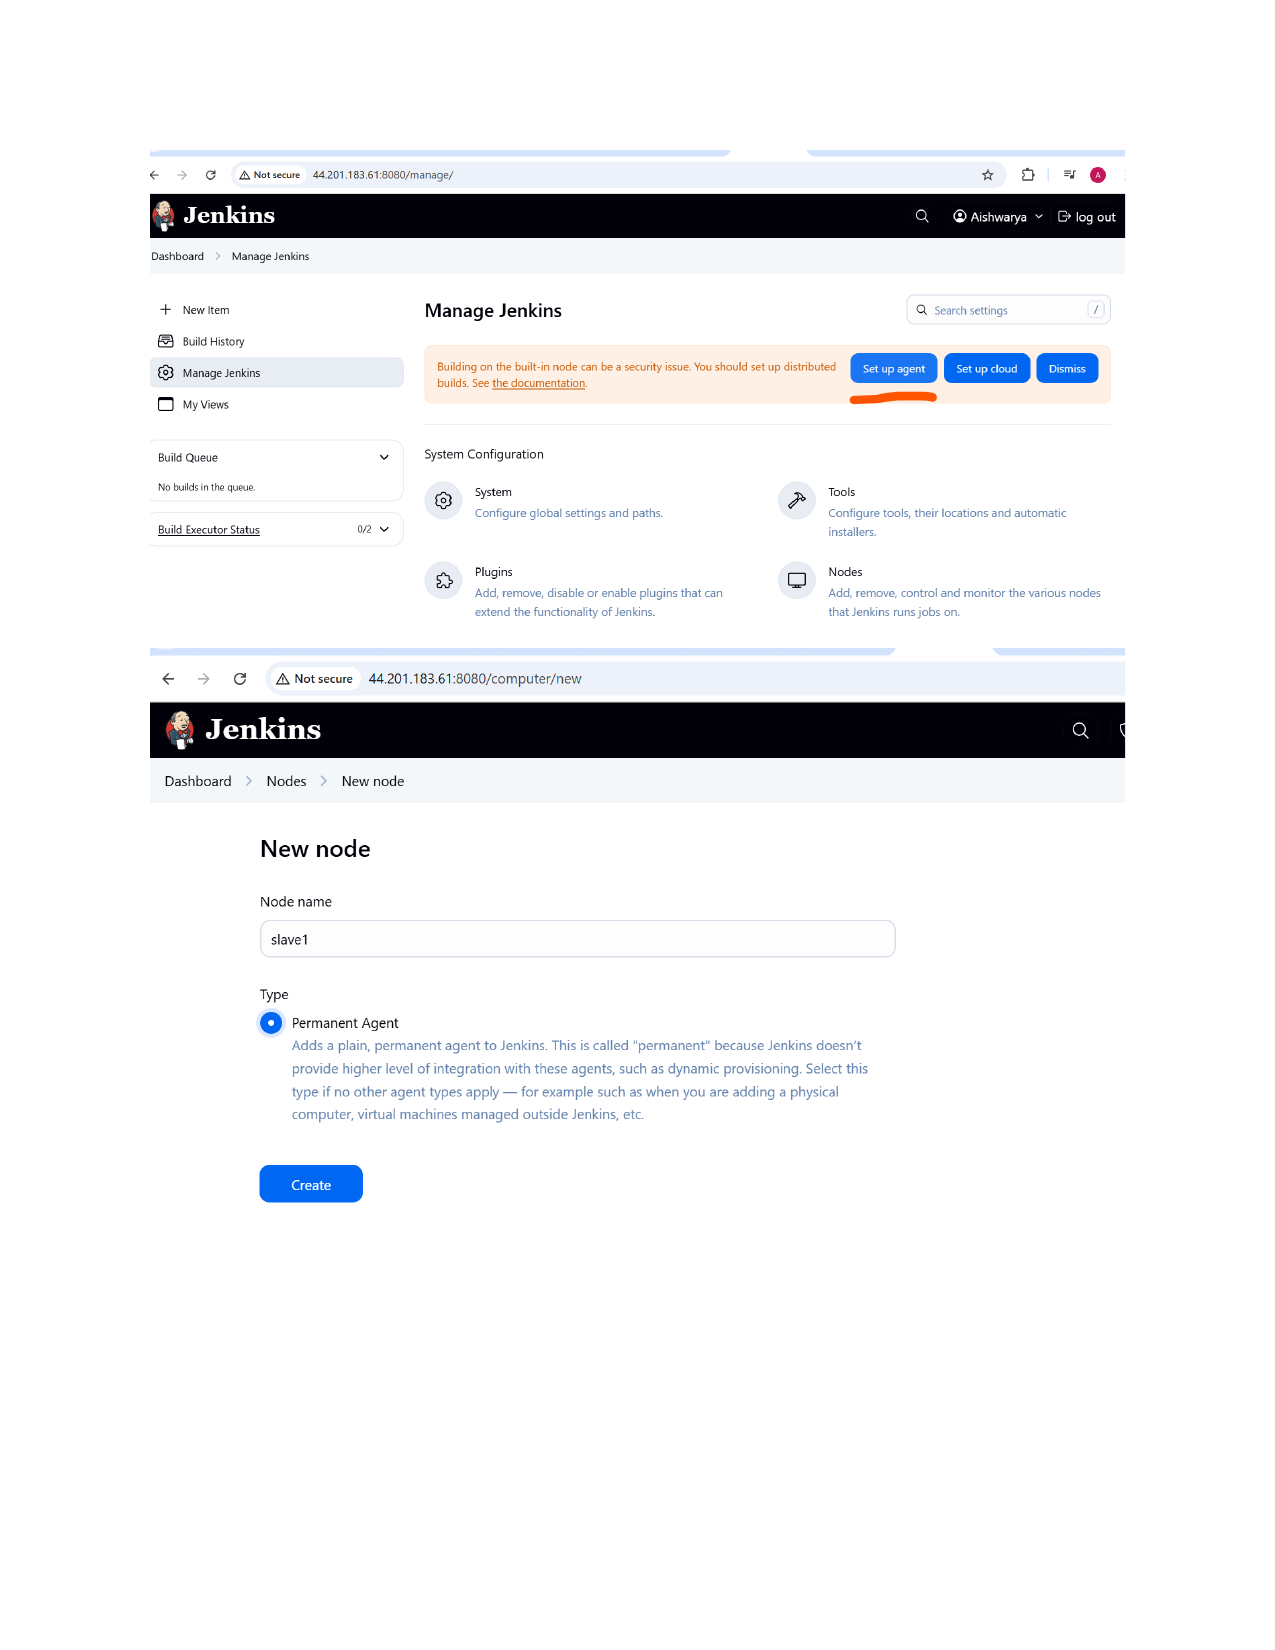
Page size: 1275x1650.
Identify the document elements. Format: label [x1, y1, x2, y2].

picture [150, 648, 1125, 1246]
picture [150, 150, 1125, 630]
